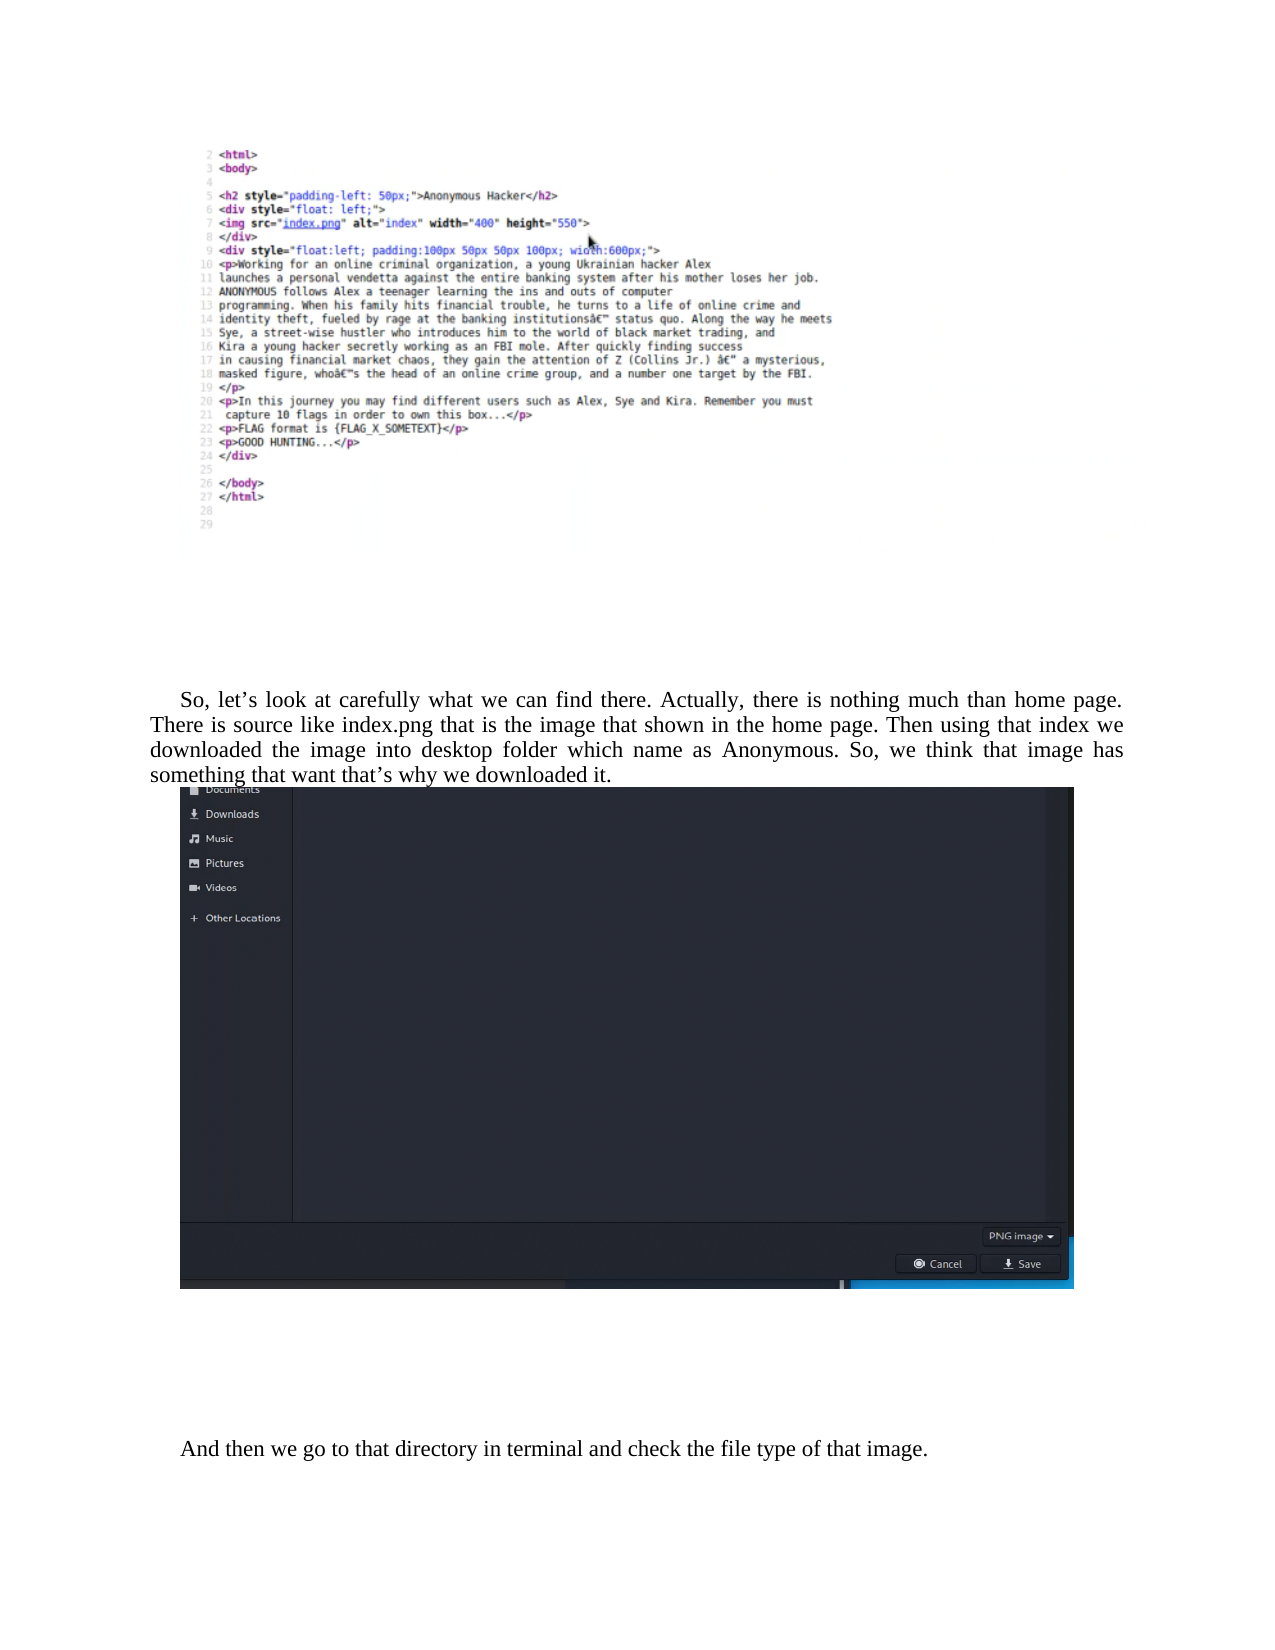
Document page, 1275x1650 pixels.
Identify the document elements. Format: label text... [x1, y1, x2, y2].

picture [180, 787, 1074, 1289]
text So, let’s look at carefully what we can find there. Actually, there is nothing much than home page. There is source like index.png that is the image that shown in the home page. Then using that index we downloaded the image into desktop folder which name as Anonymous. So, we think that image has something that want that’s why we downloaded it. [150, 687, 1125, 788]
text And then we go to that directory in terminal and check the file type of that image. [150, 1436, 1125, 1461]
picture [180, 150, 1155, 556]
